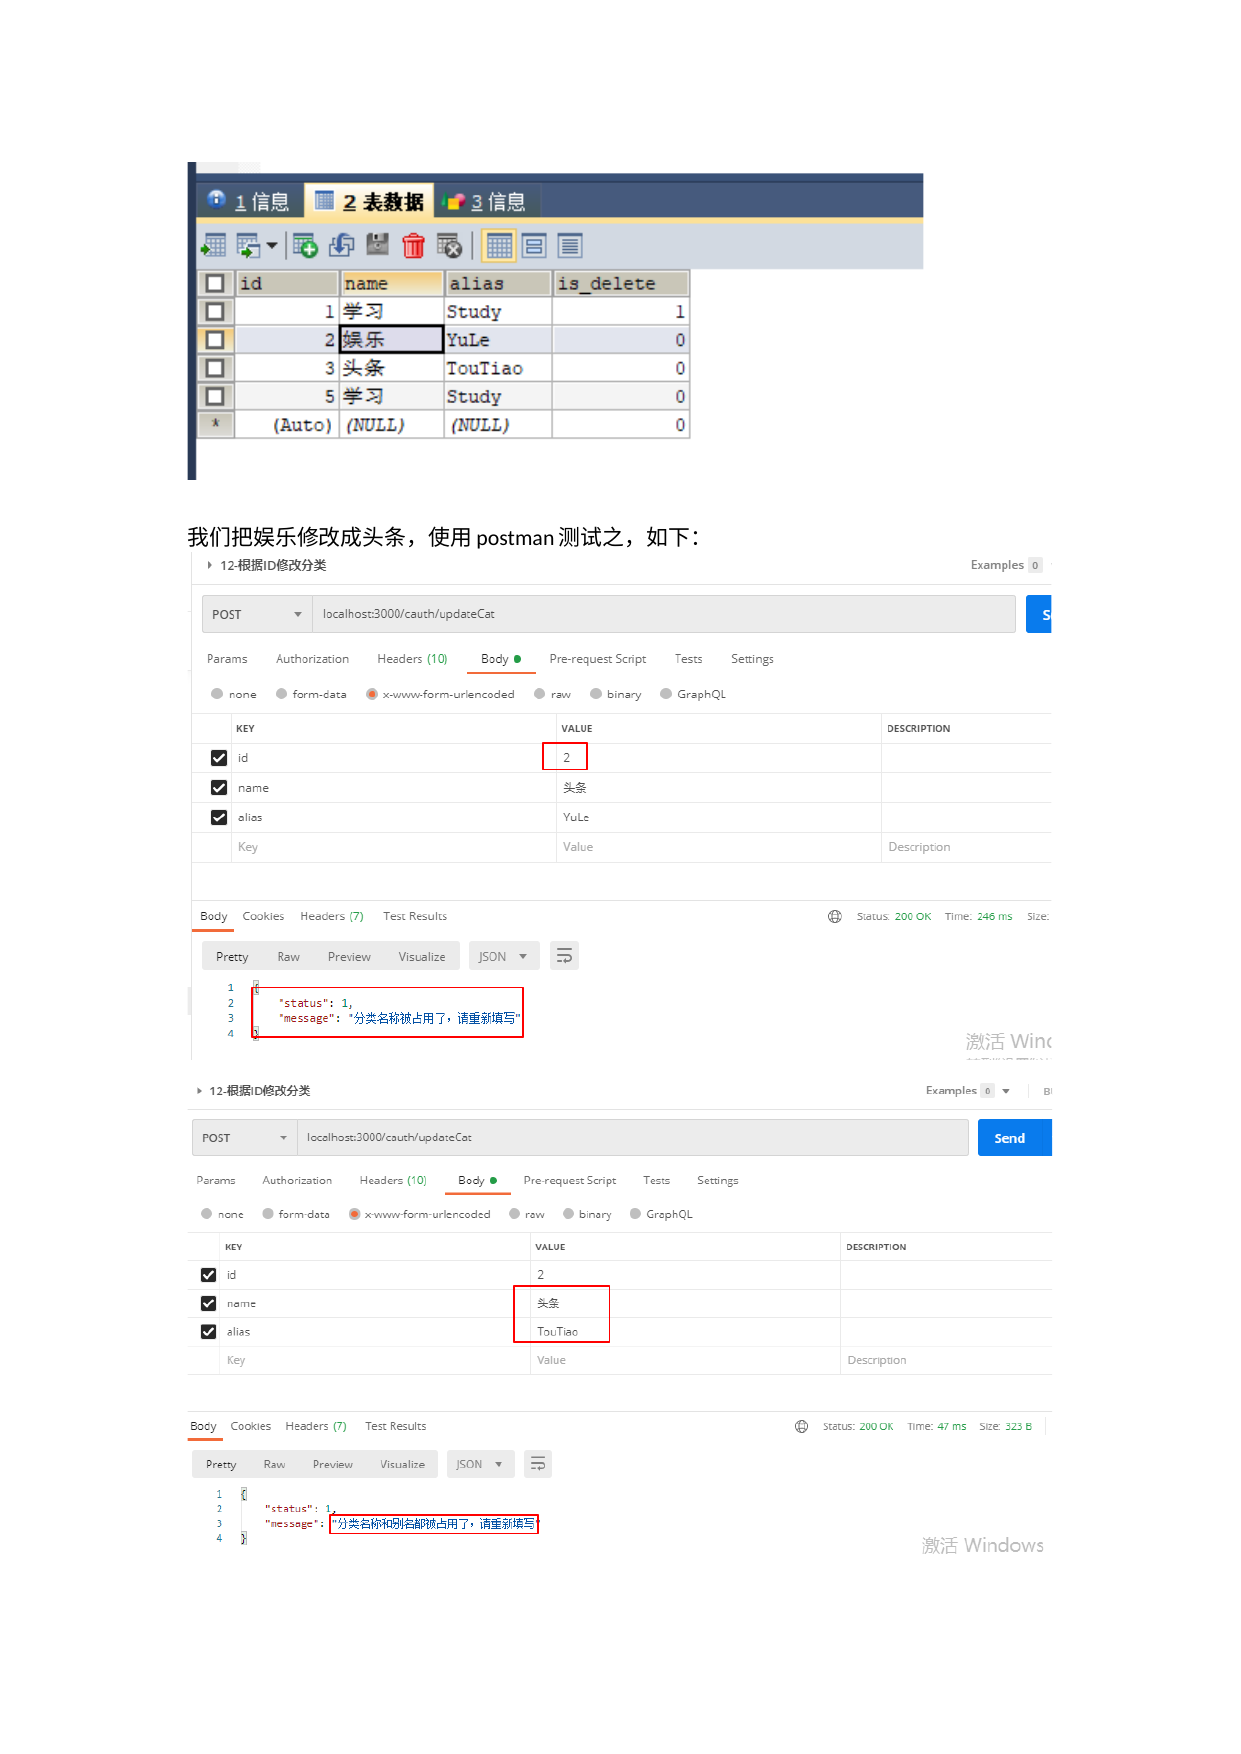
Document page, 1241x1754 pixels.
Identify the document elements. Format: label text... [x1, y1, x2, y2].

picture [187, 552, 1052, 1060]
list 我们把娱乐修改成头条，使用postman测试之，如下： [187, 519, 1053, 552]
picture [187, 162, 924, 480]
picture [187, 1072, 1053, 1556]
